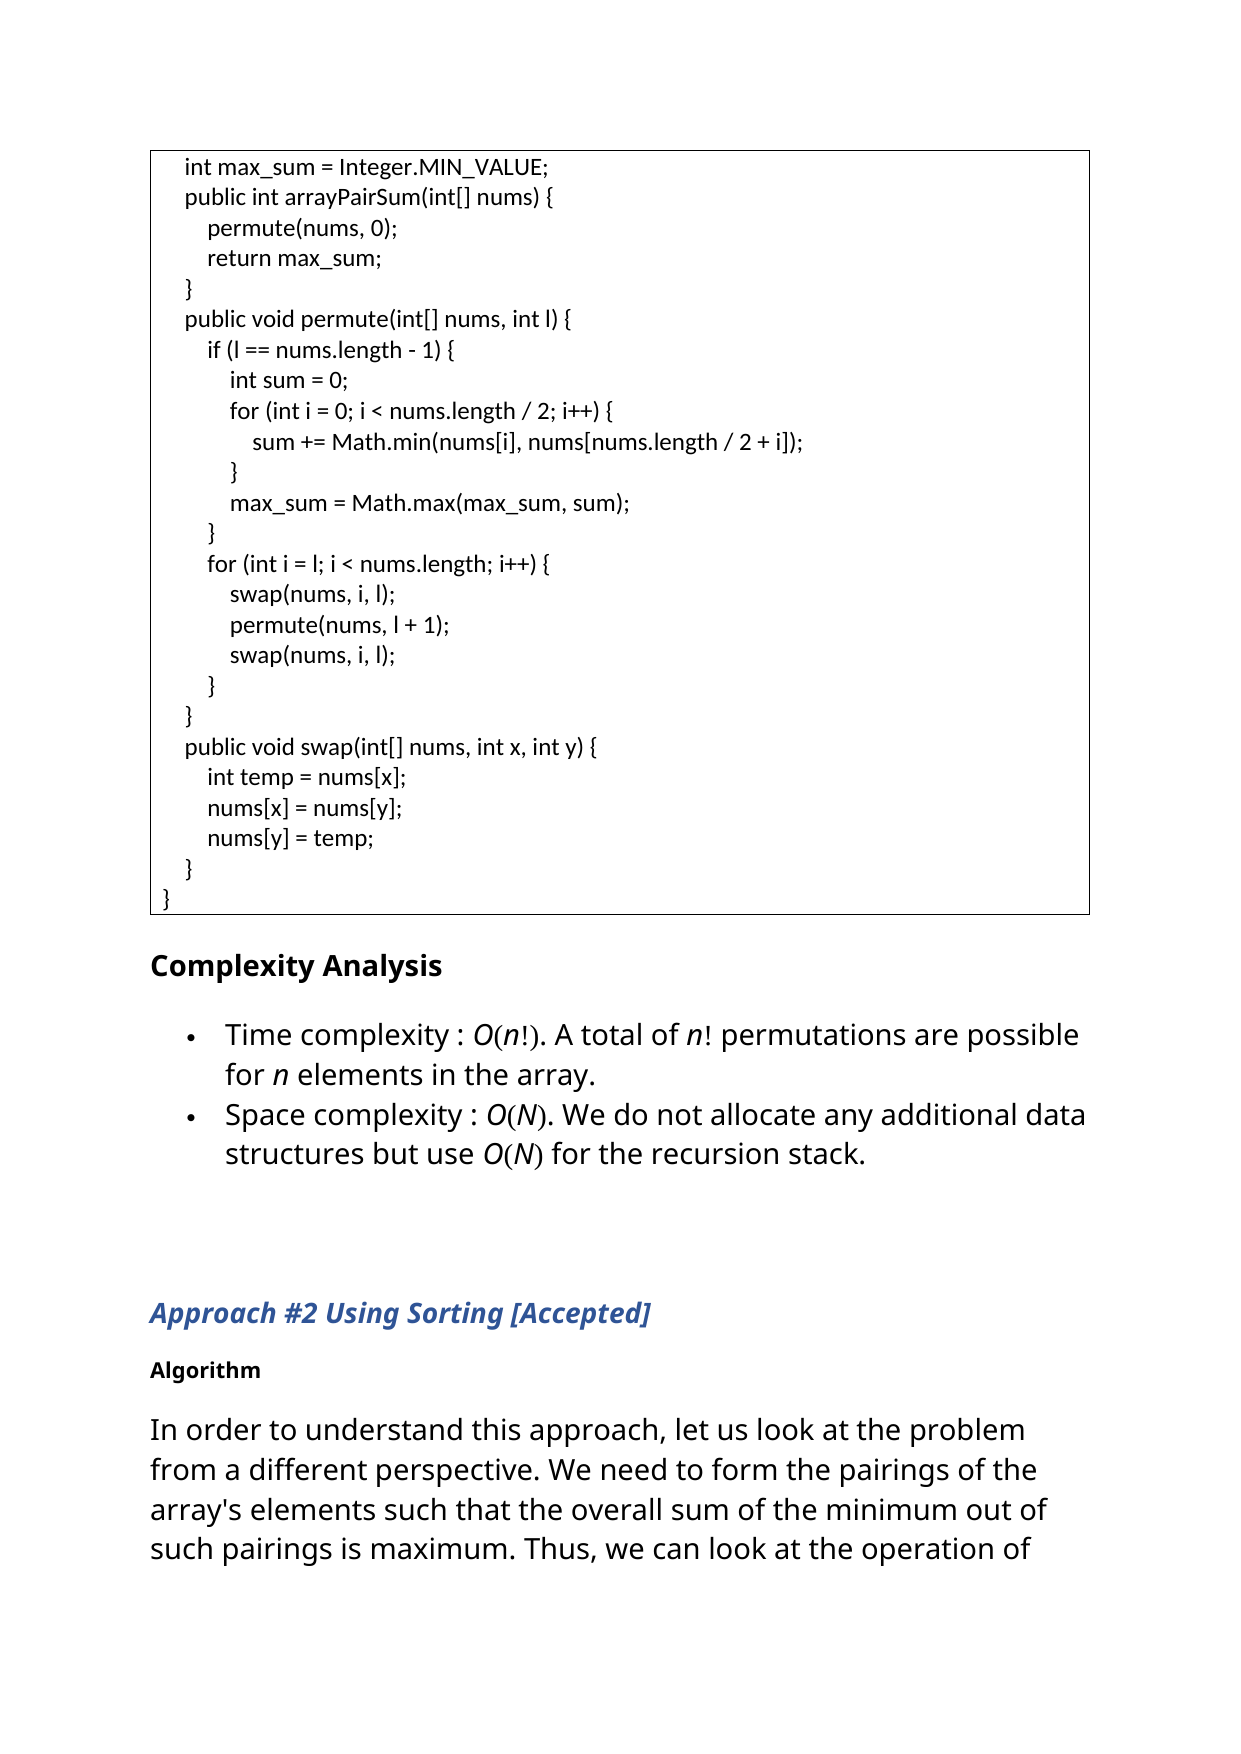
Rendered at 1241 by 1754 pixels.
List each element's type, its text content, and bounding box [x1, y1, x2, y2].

text Algorithm [150, 1355, 1090, 1384]
text Complexity Analysis [150, 946, 1090, 985]
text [150, 1409, 1090, 1568]
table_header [151, 151, 1089, 914]
subtitle Approach #2 Using Sorting [Accepted] [150, 1293, 1090, 1331]
list Time complexity : O(n!). A total of n! permutations are possible for n elements in the array. [187, 1014, 1090, 1094]
list Space complexity : O(N). We do not allocate any additional data structures but use O(N) for the recursion stack. [187, 1094, 1090, 1173]
